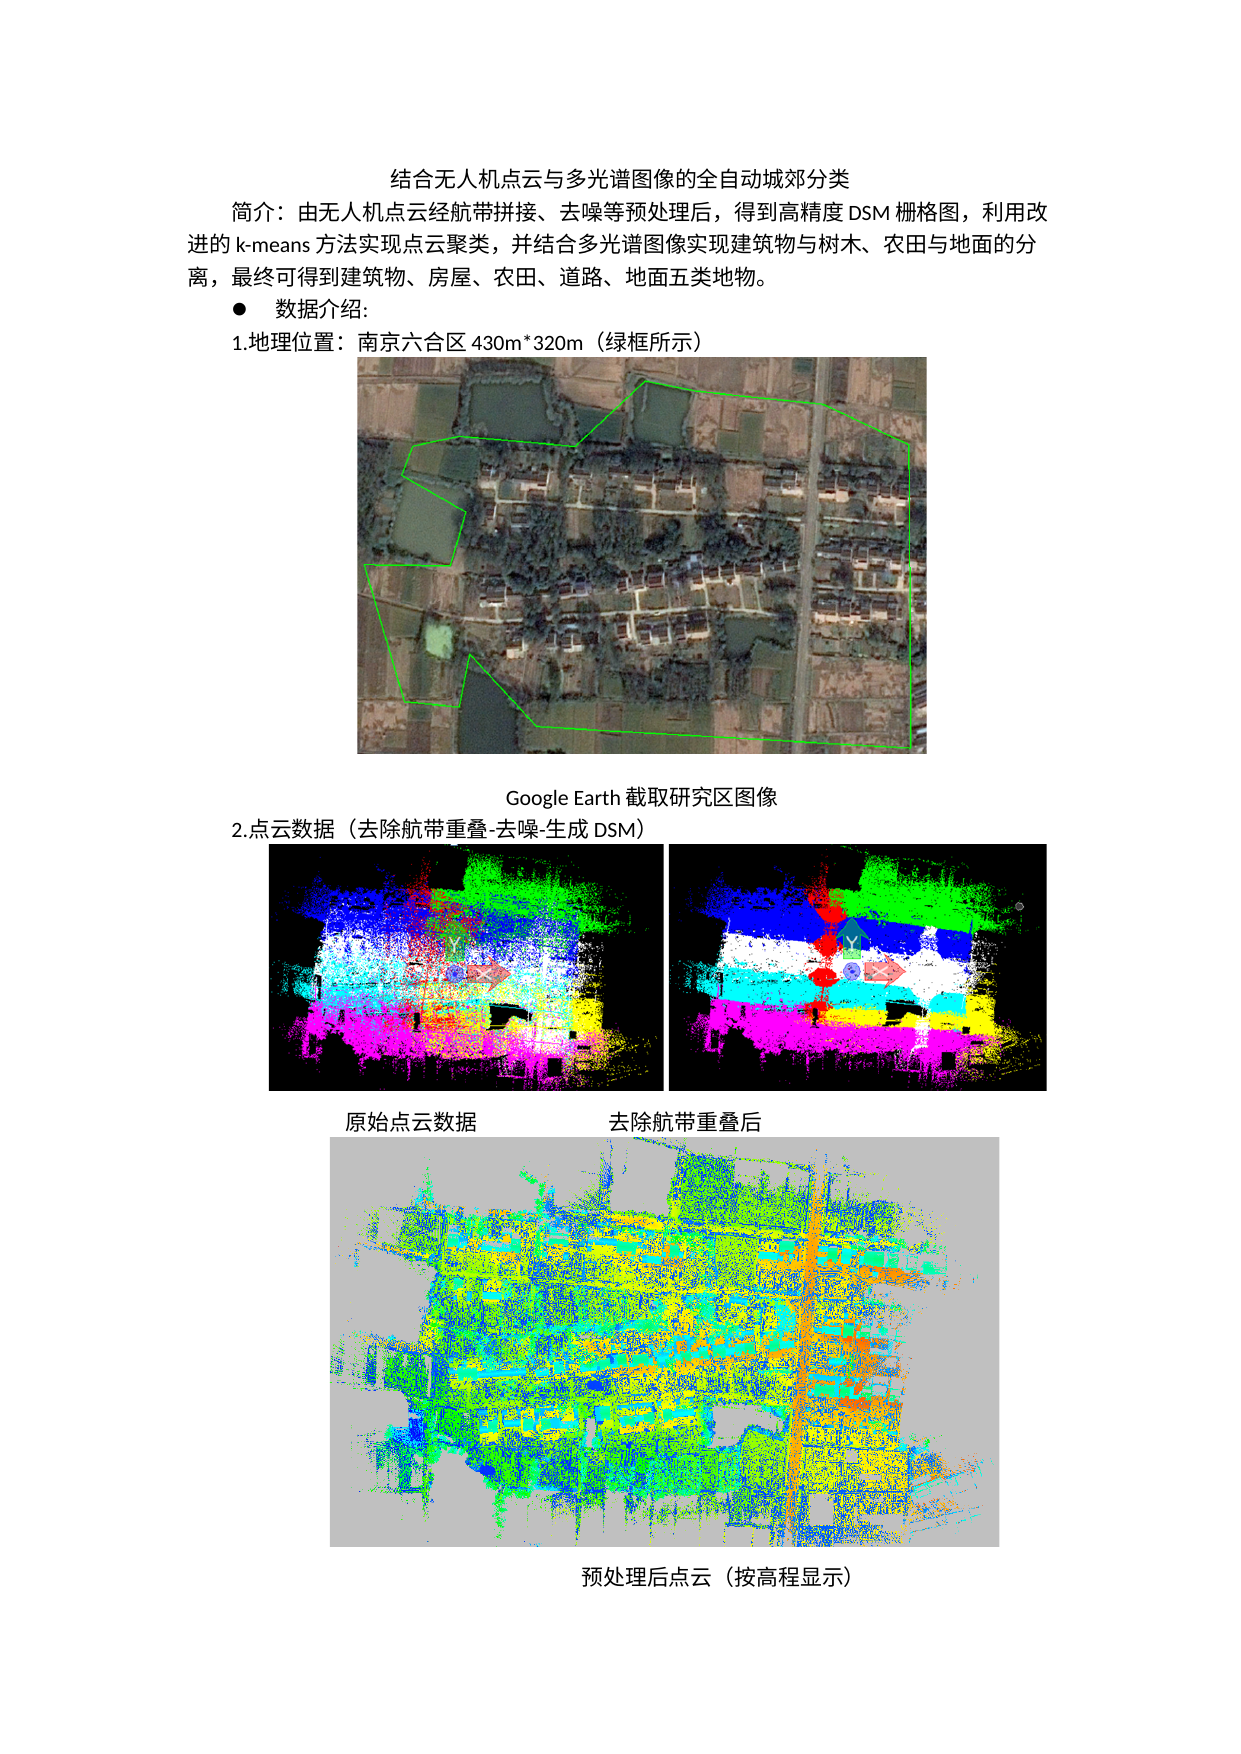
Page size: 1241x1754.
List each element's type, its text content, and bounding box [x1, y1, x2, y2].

text 结合无人机点云与多光谱图像的全自动城郊分类 [187, 162, 1053, 194]
text 简介：由无人机点云经航带拼接、去噪等预处理后，得到高精度DSM栅格图，利用改进的k-means方法实现点云聚类，并结合多光谱图像实现建筑物与树木、农田与地面的分离，最终可得到建筑物、房屋、农田、道路、地面五类地物。 [187, 194, 1053, 292]
list 数据介绍: [231, 292, 1053, 324]
picture [329, 1137, 1000, 1547]
text Google Earth截取研究区图像 [187, 779, 1053, 812]
picture [357, 357, 927, 754]
picture [268, 844, 664, 1091]
picture [668, 844, 1047, 1091]
text 预处理后点云（按高程显示） [187, 1559, 1053, 1592]
list 原始点云数据 去除航带重叠后 [269, 1104, 1053, 1137]
text 2.点云数据（去除航带重叠-去噪-生成DSM） [231, 812, 1053, 844]
text 1.地理位置：南京六合区430m*320m（绿框所示） [187, 324, 1053, 357]
